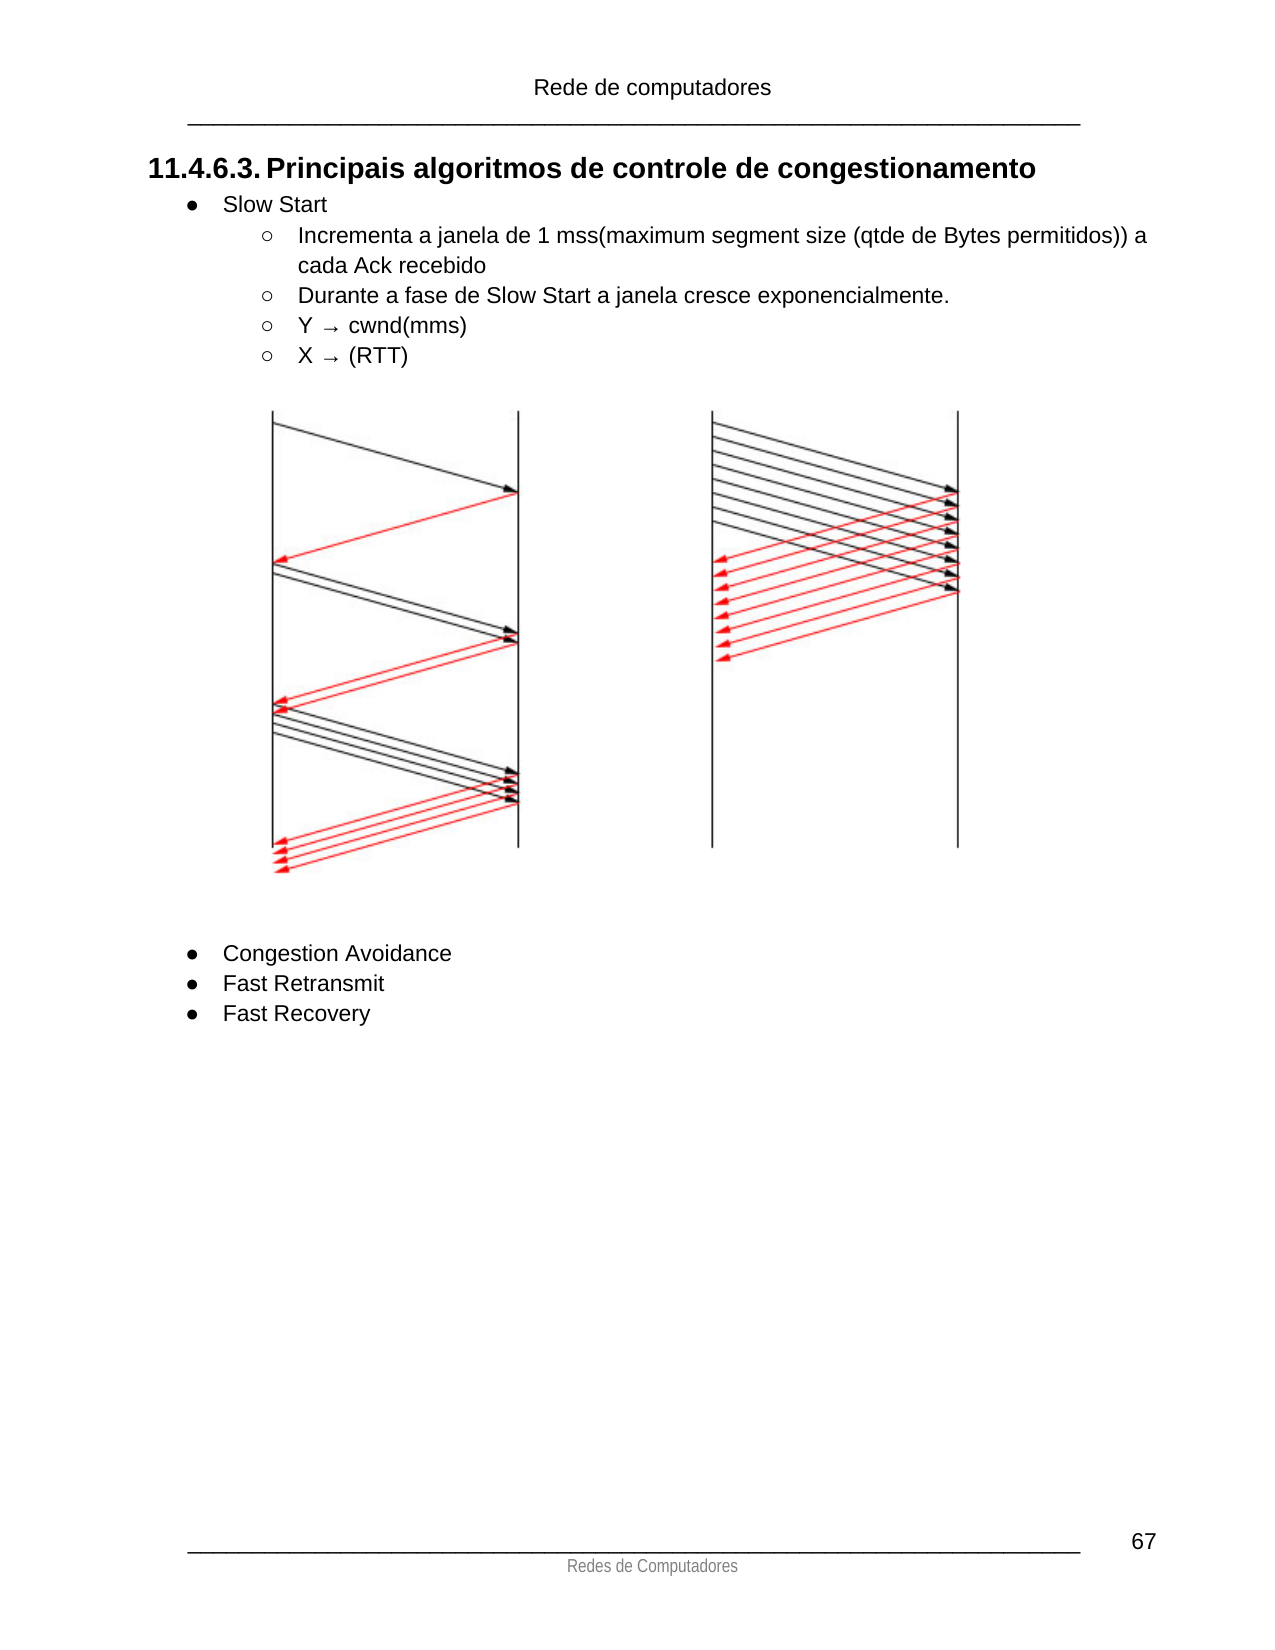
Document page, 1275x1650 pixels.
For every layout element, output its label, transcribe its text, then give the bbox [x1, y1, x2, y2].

list Durante a fase de Slow Start a janela cresce exponencialmente. [260, 282, 1157, 308]
list X → (RTT) [260, 342, 1157, 369]
list Incrementa a janela de 1 mss(maximum segment size (qtde de Bytes permitidos)) a cada Ack recebido [260, 222, 1157, 278]
subtitle Principais algoritmos de controle de congestionamento [148, 152, 1157, 185]
list Y → cwnd(mms) [260, 312, 1157, 338]
list Fast Retransmit [185, 970, 1157, 996]
list Slow Start [185, 191, 1157, 218]
list Congestion Avoidance [185, 939, 1157, 966]
picture [147, 372, 1142, 914]
list Fast Recovery [185, 1000, 1157, 1026]
